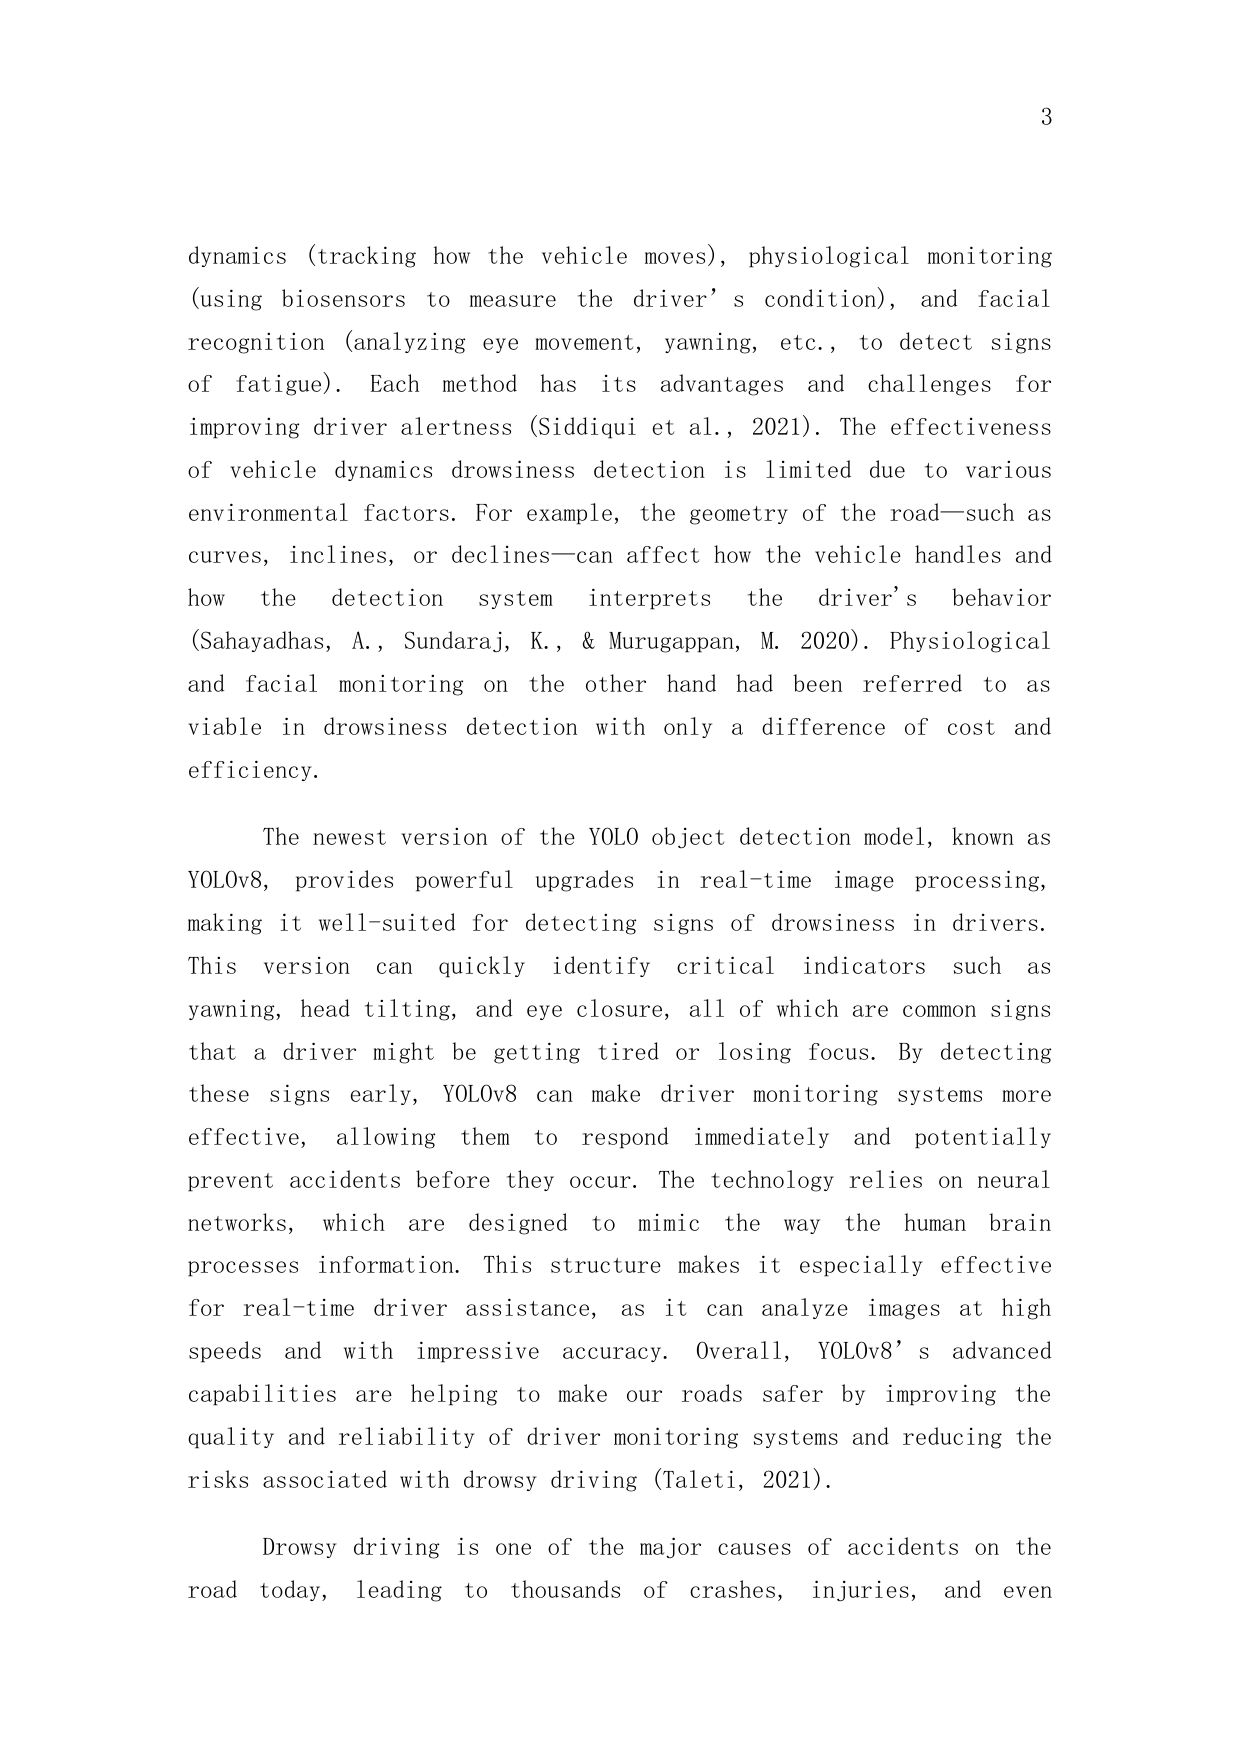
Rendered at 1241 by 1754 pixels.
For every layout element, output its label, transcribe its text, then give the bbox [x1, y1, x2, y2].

text The newest version of the YOLO object detection model, known as YOLOv8, provides powerful upgrades in real-time image processing, making it well-suited for detecting signs of drowsiness in drivers. This version can quickly identify critical indicators such as yawning, head tilting, and eye closure, all of which are common signs that a driver might be getting tired or losing focus. By detecting these signs early, YOLOv8 can make driver monitoring systems more effective, allowing them to respond immediately and potentially prevent accidents before they occur. The technology relies on neural networks, which are designed to mimic the way the human brain processes information. This structure makes it especially effective for real-time driver assistance, as it can analyze images at high speeds and with impressive accuracy. Overall, YOLOv8’s advanced capabilities are helping to make our roads safer by improving the quality and reliability of driver monitoring systems and reducing the risks associated with drowsy driving (Taleti, 2021). [187, 821, 1053, 1492]
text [187, 1531, 1053, 1602]
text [187, 239, 1053, 782]
